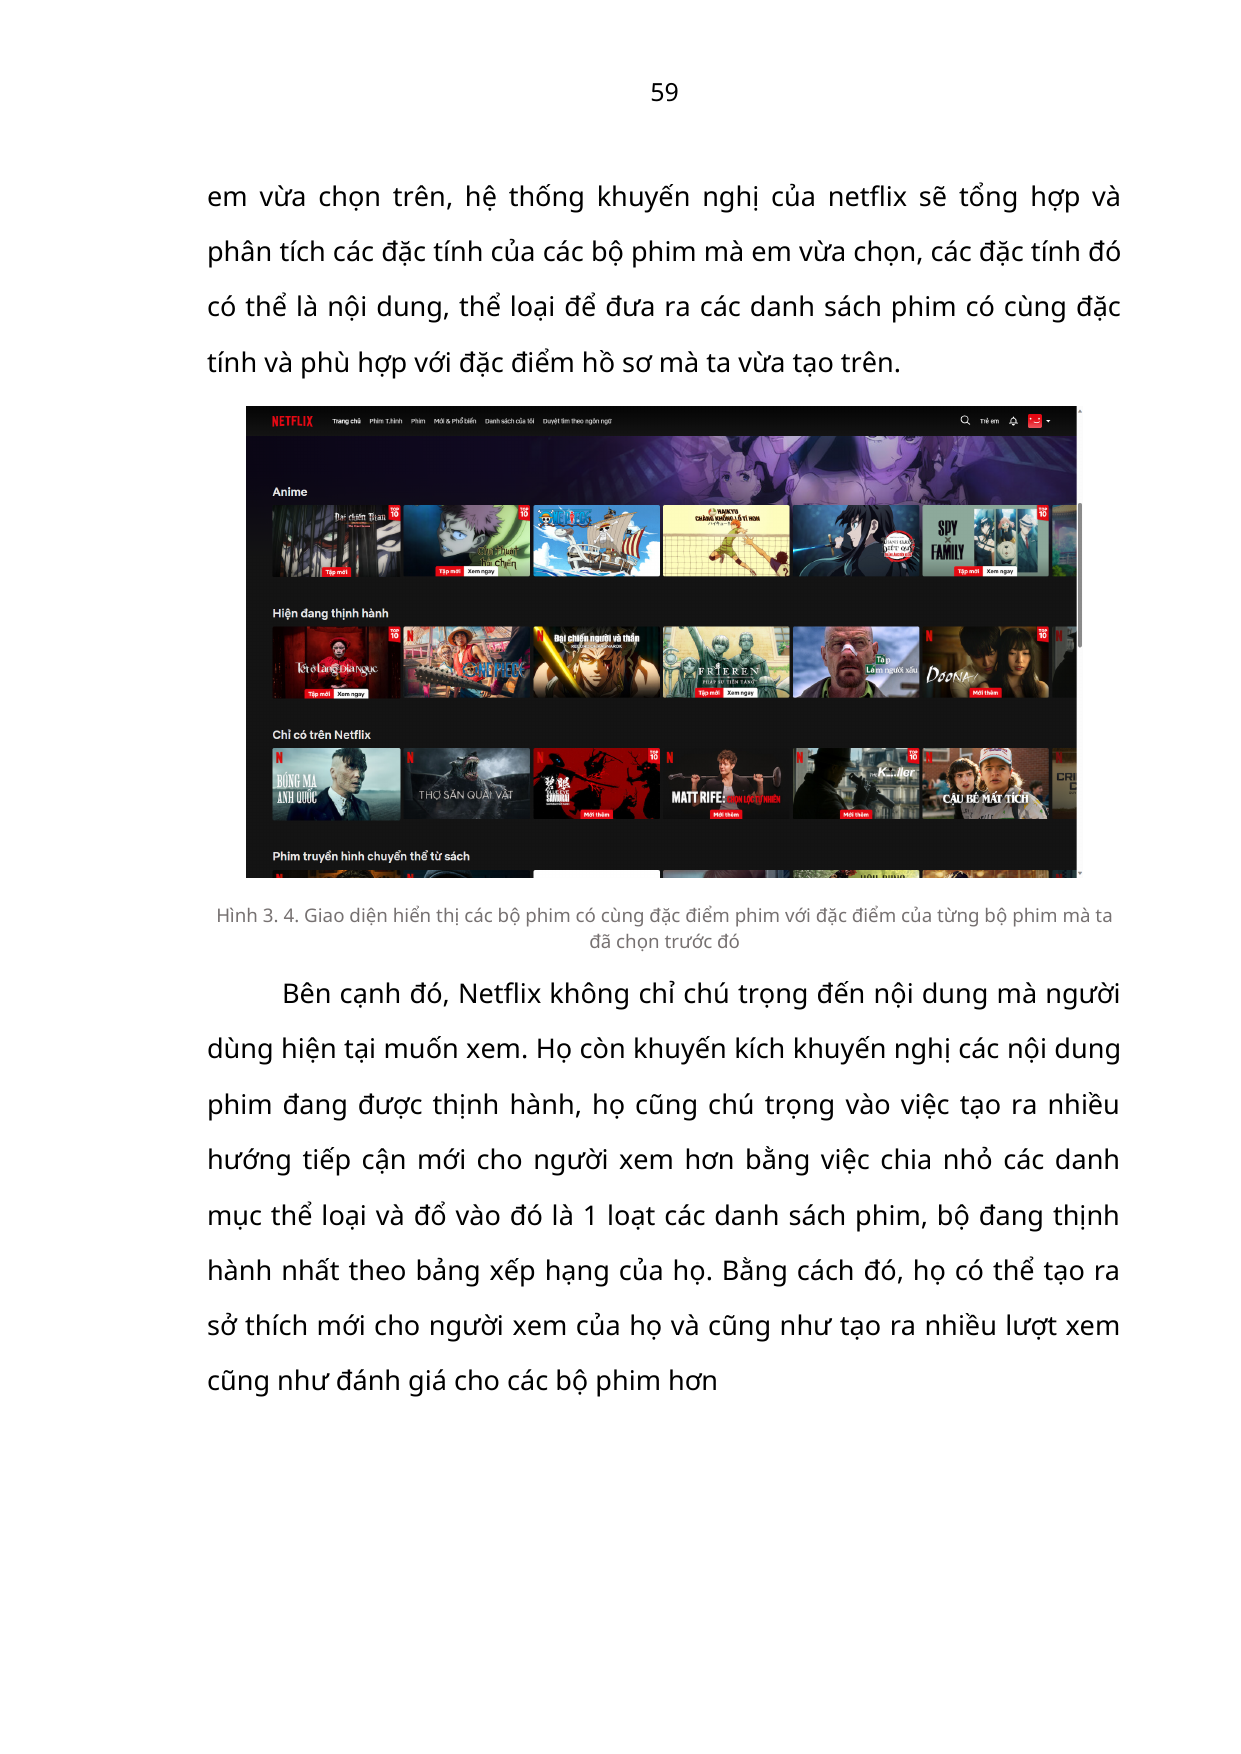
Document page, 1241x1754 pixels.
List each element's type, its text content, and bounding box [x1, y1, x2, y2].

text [207, 177, 1122, 380]
text Hình 3. 4. Giao diện hiển thị các bộ phim có cùng đặc điểm phim với đặc điểm của từng bộ phim mà ta đã chọn trước đó [207, 903, 1122, 954]
text Bên cạnh đó, Netflix không chỉ chú trọng đến nội dung mà người dùng hiện tại muốn xem. Họ còn khuyến kích khuyến nghị các nội dung phim đang được thịnh hành, họ cũng chú trọng vào việc tạo ra nhiều hướng tiếp cận mới cho người xem hơn bằng việc chia nhỏ các danh mục thể loại và đổ vào đó là 1 loạt các danh sách phim, bộ đang thịnh hành nhất theo bảng xếp hạng của họ. Bằng cách đó, họ có thể tạo ra sở thích mới cho người xem của họ và cũng như tạo ra nhiều lượt xem cũng như đánh giá cho các bộ phim hơn [207, 975, 1122, 1399]
picture [246, 406, 1083, 878]
